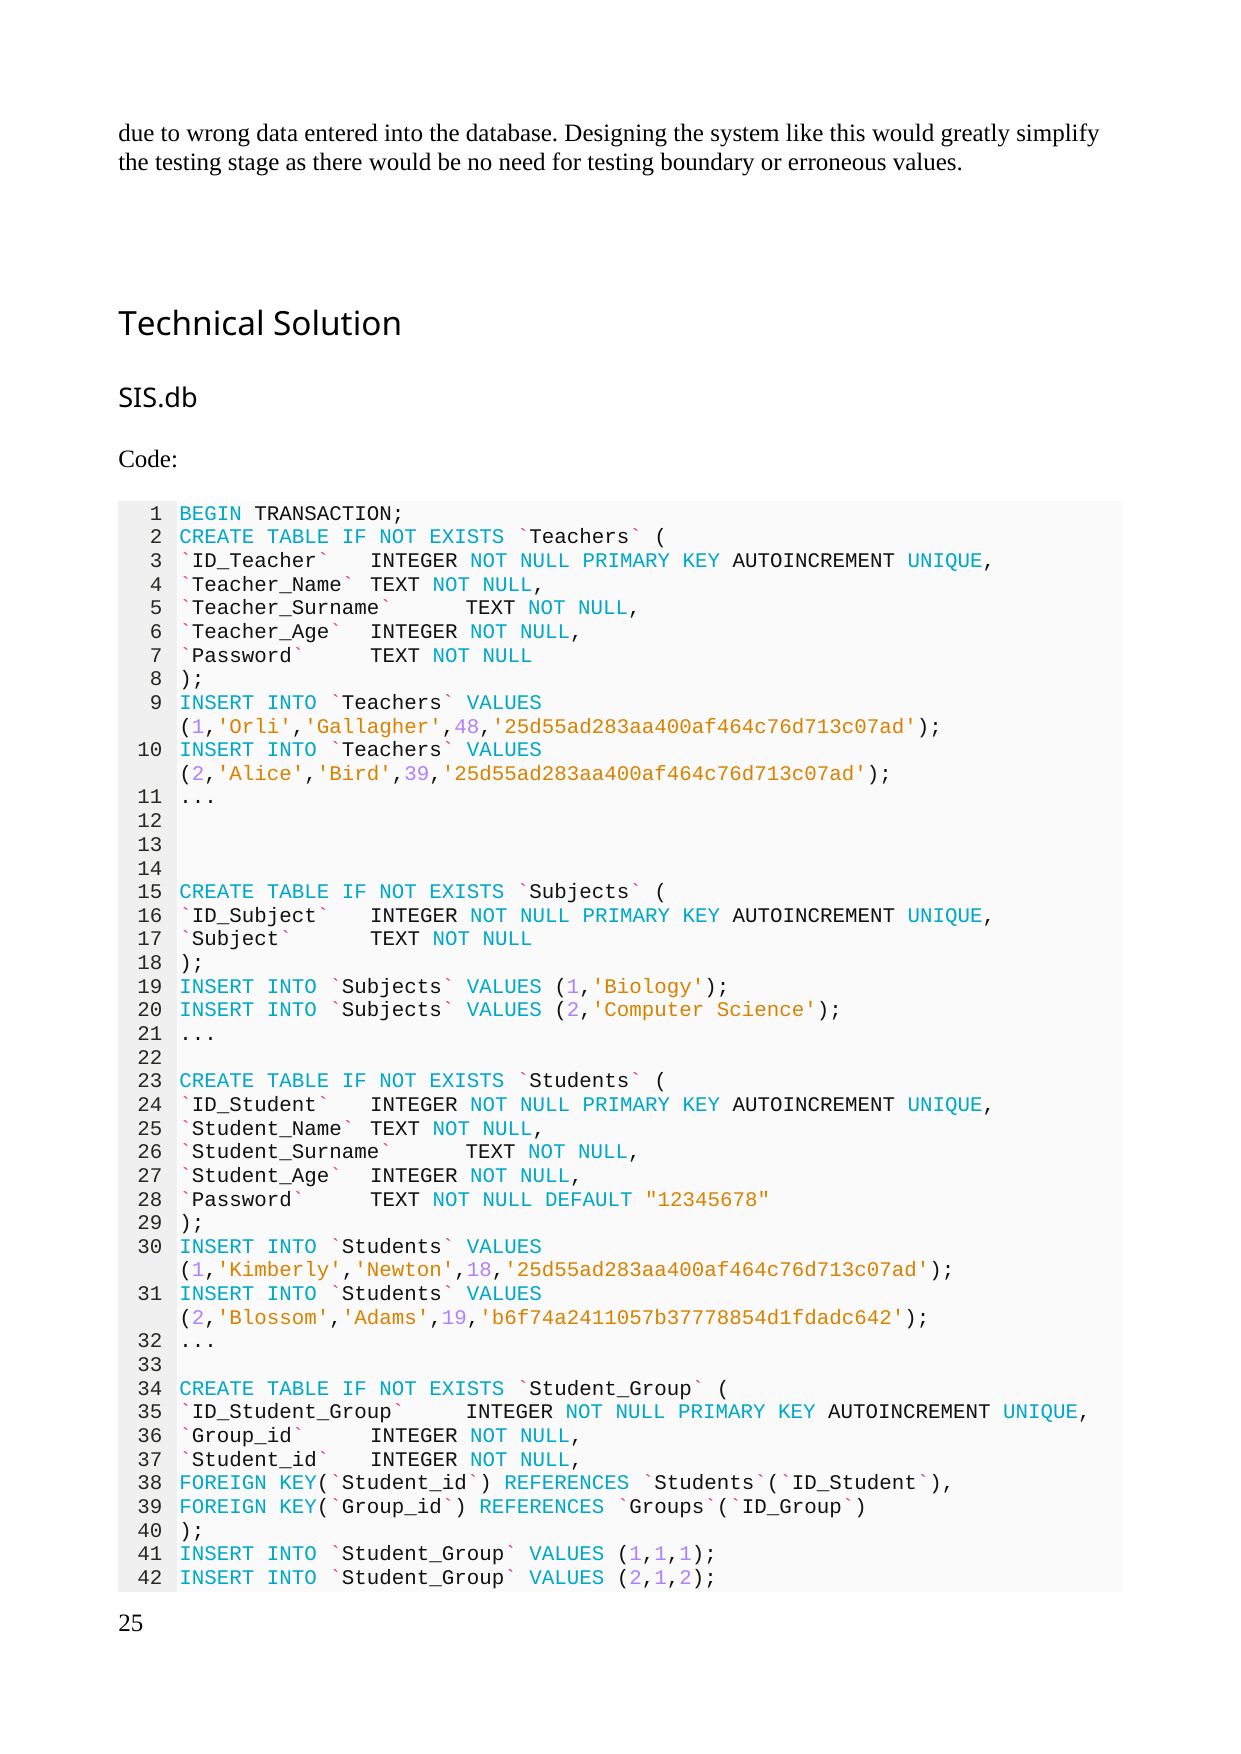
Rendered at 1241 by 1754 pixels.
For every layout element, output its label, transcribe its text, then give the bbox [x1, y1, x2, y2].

subtitle Technical Solution [118, 300, 1122, 345]
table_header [178, 501, 1122, 1592]
subtitle SIS.db [118, 378, 1122, 415]
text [118, 118, 1122, 176]
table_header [118, 501, 177, 1592]
text Code: [118, 444, 1122, 472]
